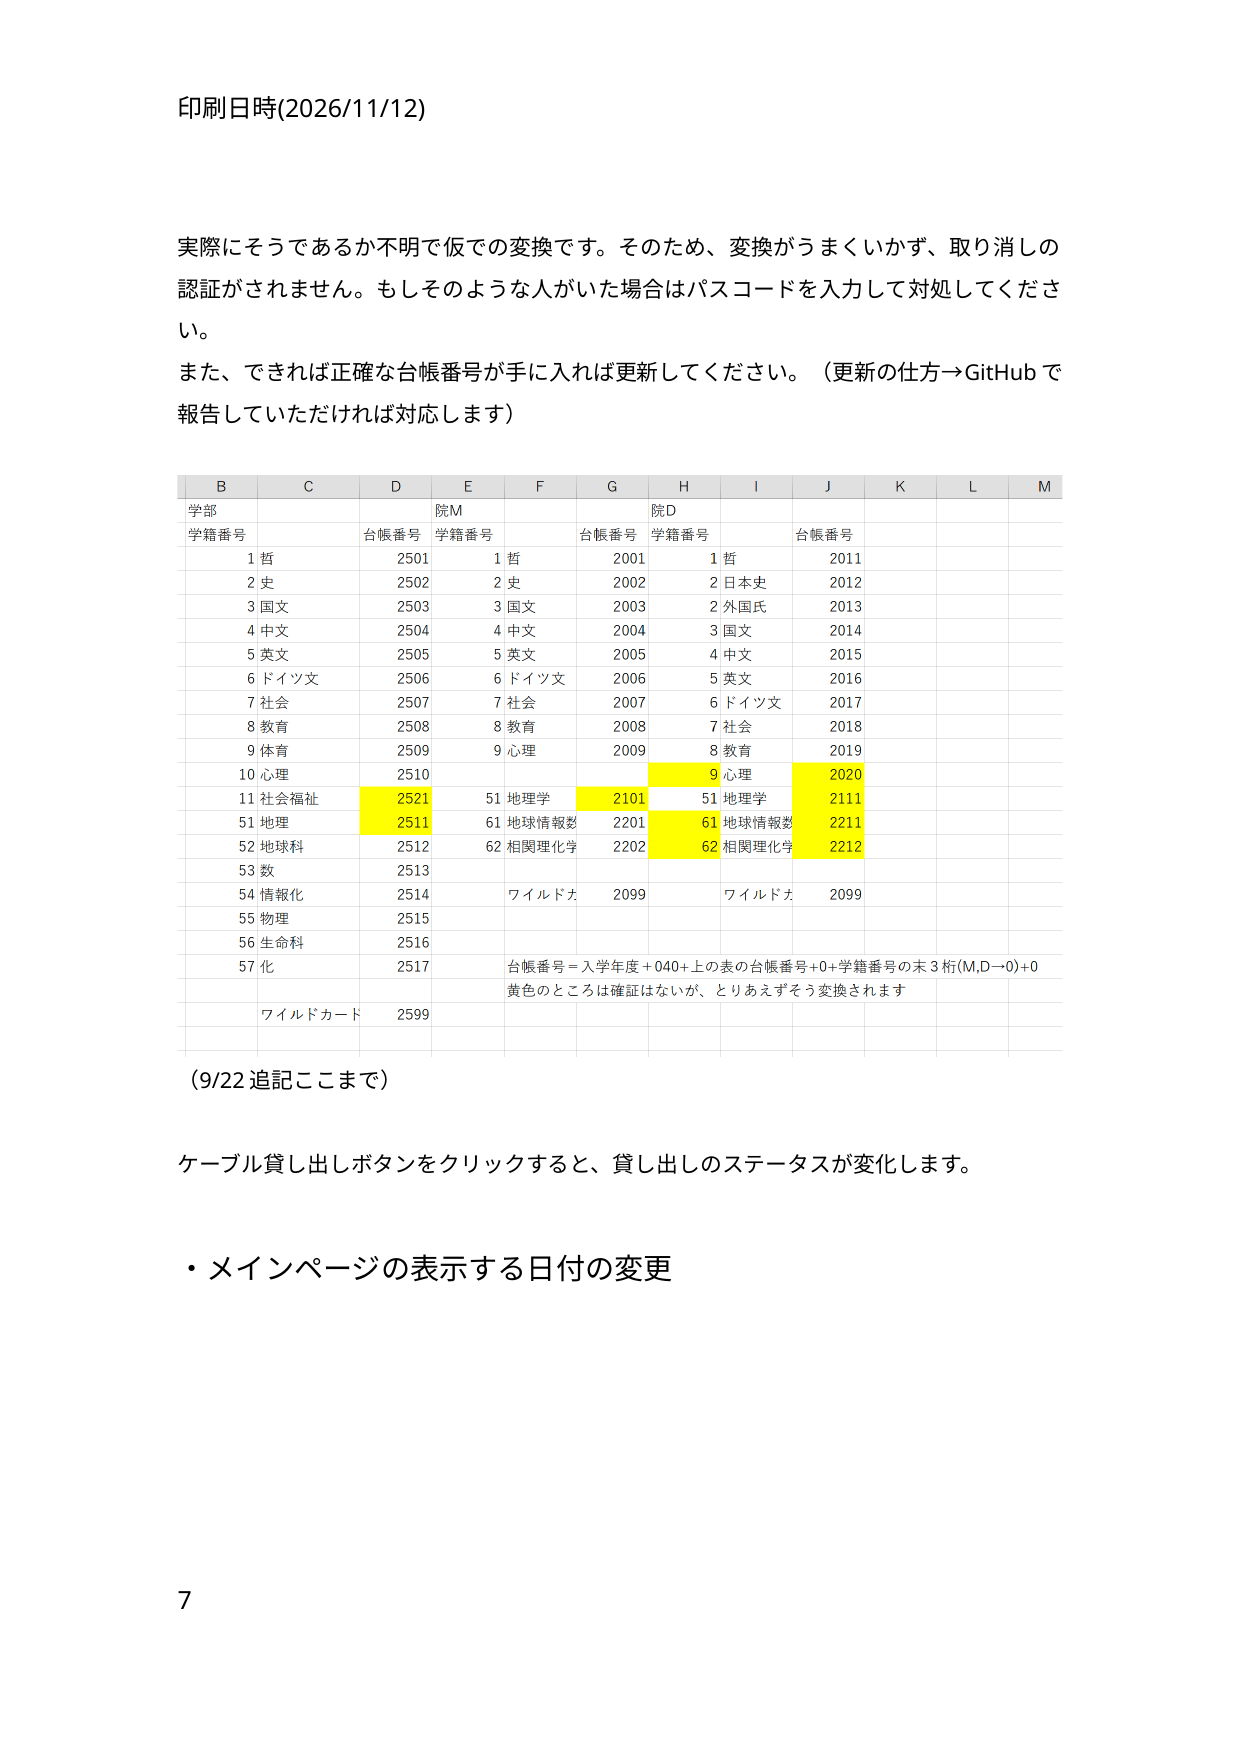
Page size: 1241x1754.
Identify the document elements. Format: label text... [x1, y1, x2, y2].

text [177, 225, 1063, 350]
picture [177, 475, 1063, 1057]
text ・メインページの表示する日付の変更 [177, 1225, 1063, 1308]
text ケーブル貸し出しボタンをクリックすると、貸し出しのステータスが変化します。 [177, 1142, 1063, 1183]
text （9/22追記ここまで） [177, 1058, 1063, 1100]
text また、できれば正確な台帳番号が手に入れば更新してください。（更新の仕方→GitHubで報告していただければ対応します） [177, 350, 1063, 433]
